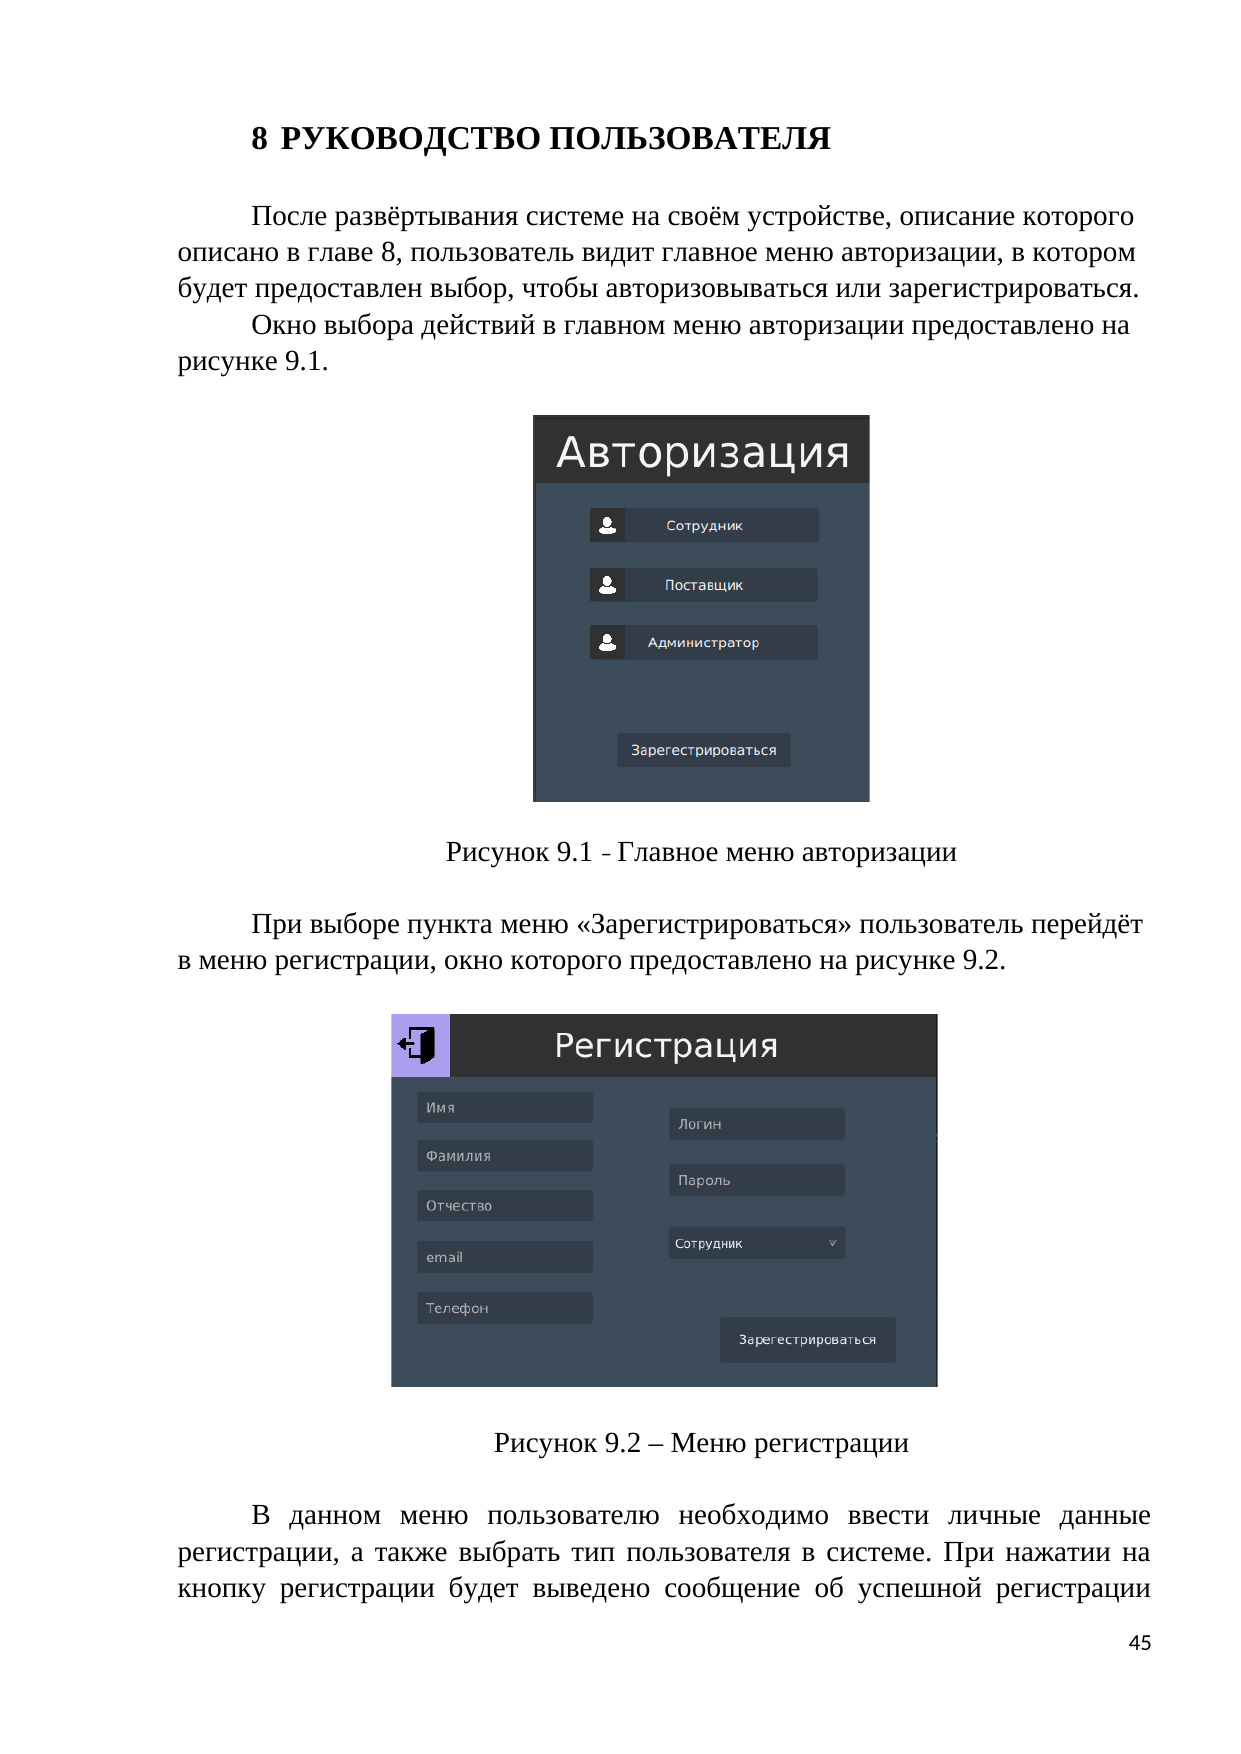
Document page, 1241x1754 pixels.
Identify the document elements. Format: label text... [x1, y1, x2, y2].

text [177, 1497, 1152, 1603]
subtitle Руководство пользователя [251, 118, 1152, 156]
text При выборе пункта меню «Зарегистрироваться» пользователь перейдёт в меню регистрации, окно которого предоставлено на рисунке 9.2. [177, 906, 1152, 976]
text Рисунок 9.2 – Меню регистрации [177, 1425, 1152, 1459]
text После развёртывания системе на своём устройстве, описание которого описано в главе 8, пользователь видит главное меню авторизации, в котором будет предоставлен выбор, чтобы авторизовываться или зарегистрироваться. [177, 198, 1152, 304]
text Рисунок 9.1 – Главное меню авторизации [177, 834, 1152, 867]
text Окно выбора действий в главном меню авторизации предоставлено на рисунке 9.1. [177, 307, 1152, 376]
picture [391, 1014, 938, 1387]
picture [533, 415, 870, 802]
